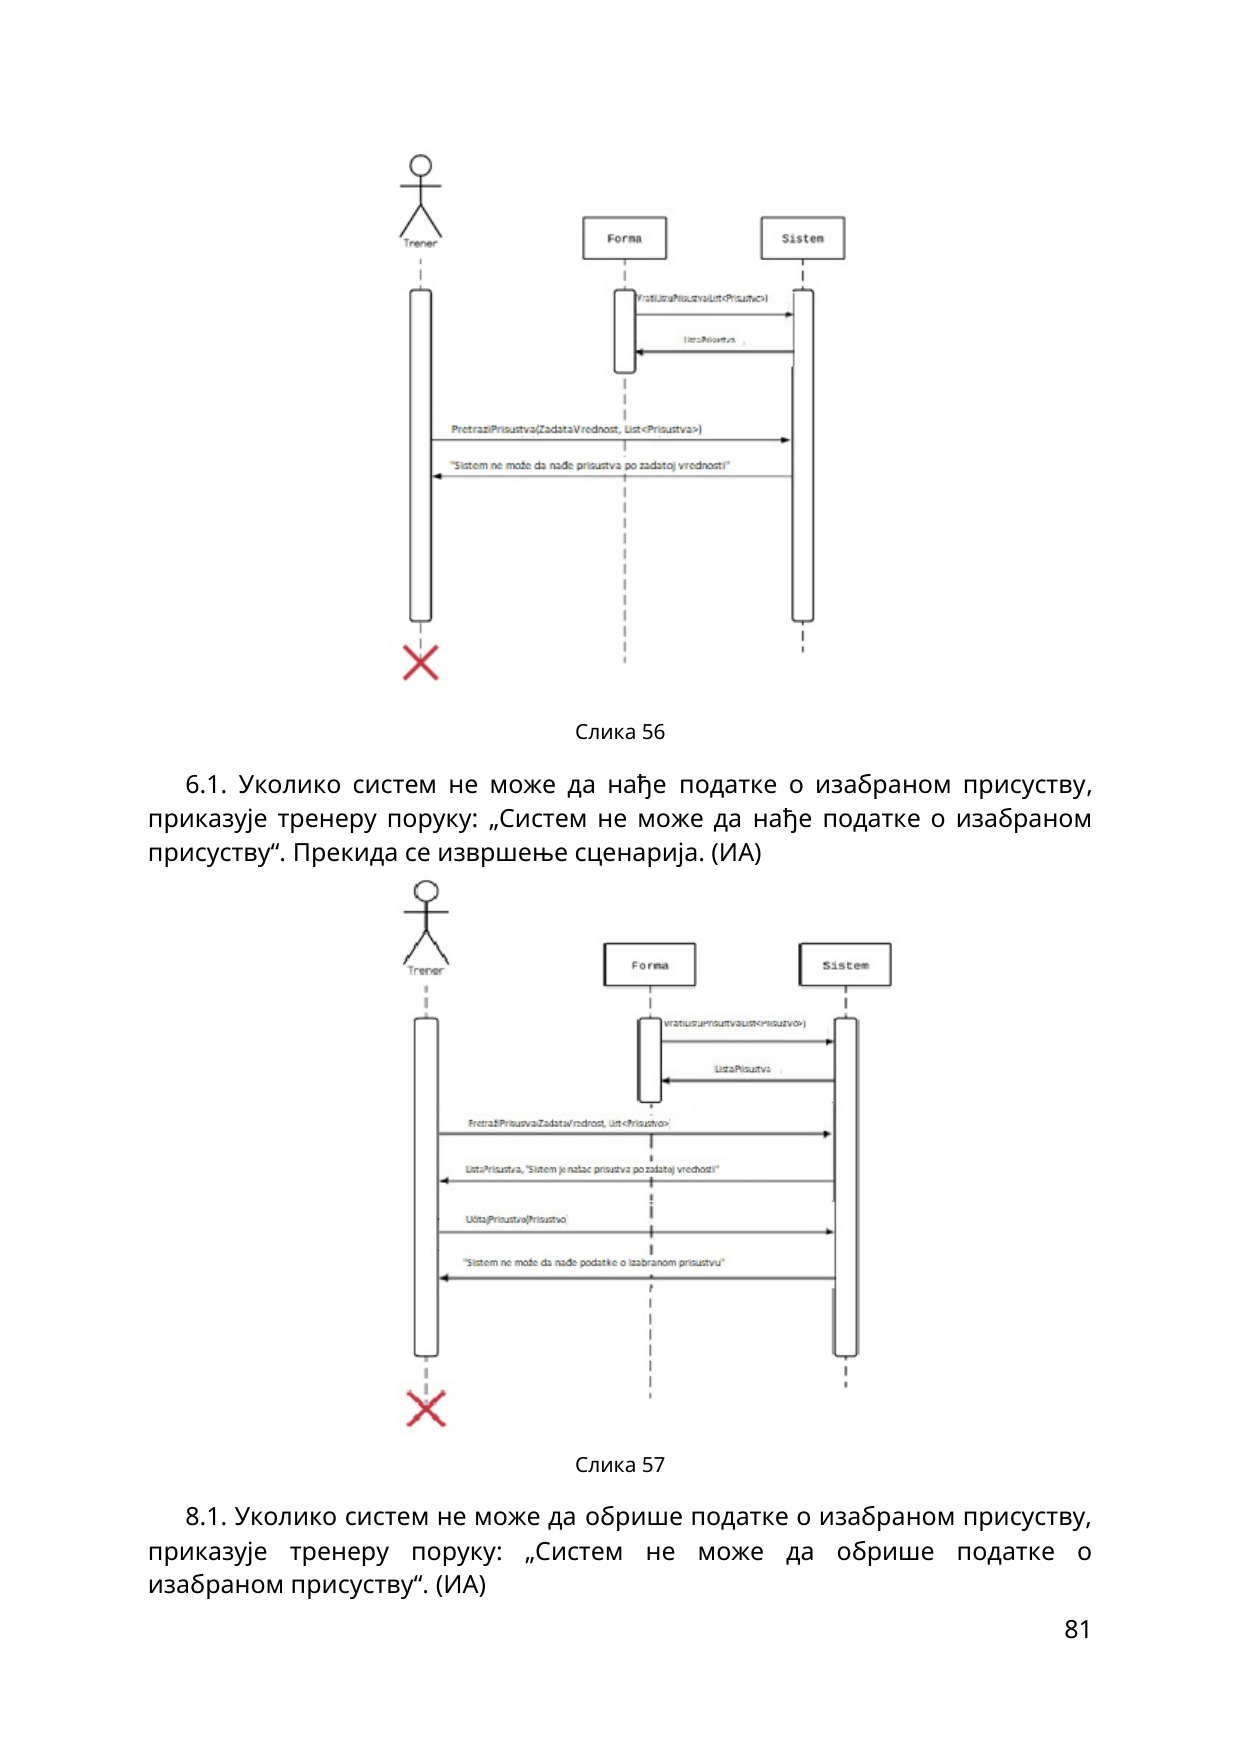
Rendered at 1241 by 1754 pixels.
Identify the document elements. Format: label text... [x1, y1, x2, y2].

text Слика 56 [148, 717, 1093, 746]
text Слика 57 [148, 1450, 1093, 1478]
picture [387, 147, 891, 718]
text 8.1. Уколико систем не може да обрише податке о изабраном присуству, приказује тренеру поруку: „Систем не може да обрише податке о изабраном присуству“. (ИА) [148, 1499, 1093, 1601]
picture [353, 868, 924, 1450]
text 6.1. Уколико систем не може да нађе податке о изабраном присуству, приказује тренеру поруку: „Систем не може да нађе податке о изабраном присуству“. Прекида се извршење сценарија. (ИА) [148, 766, 1093, 869]
